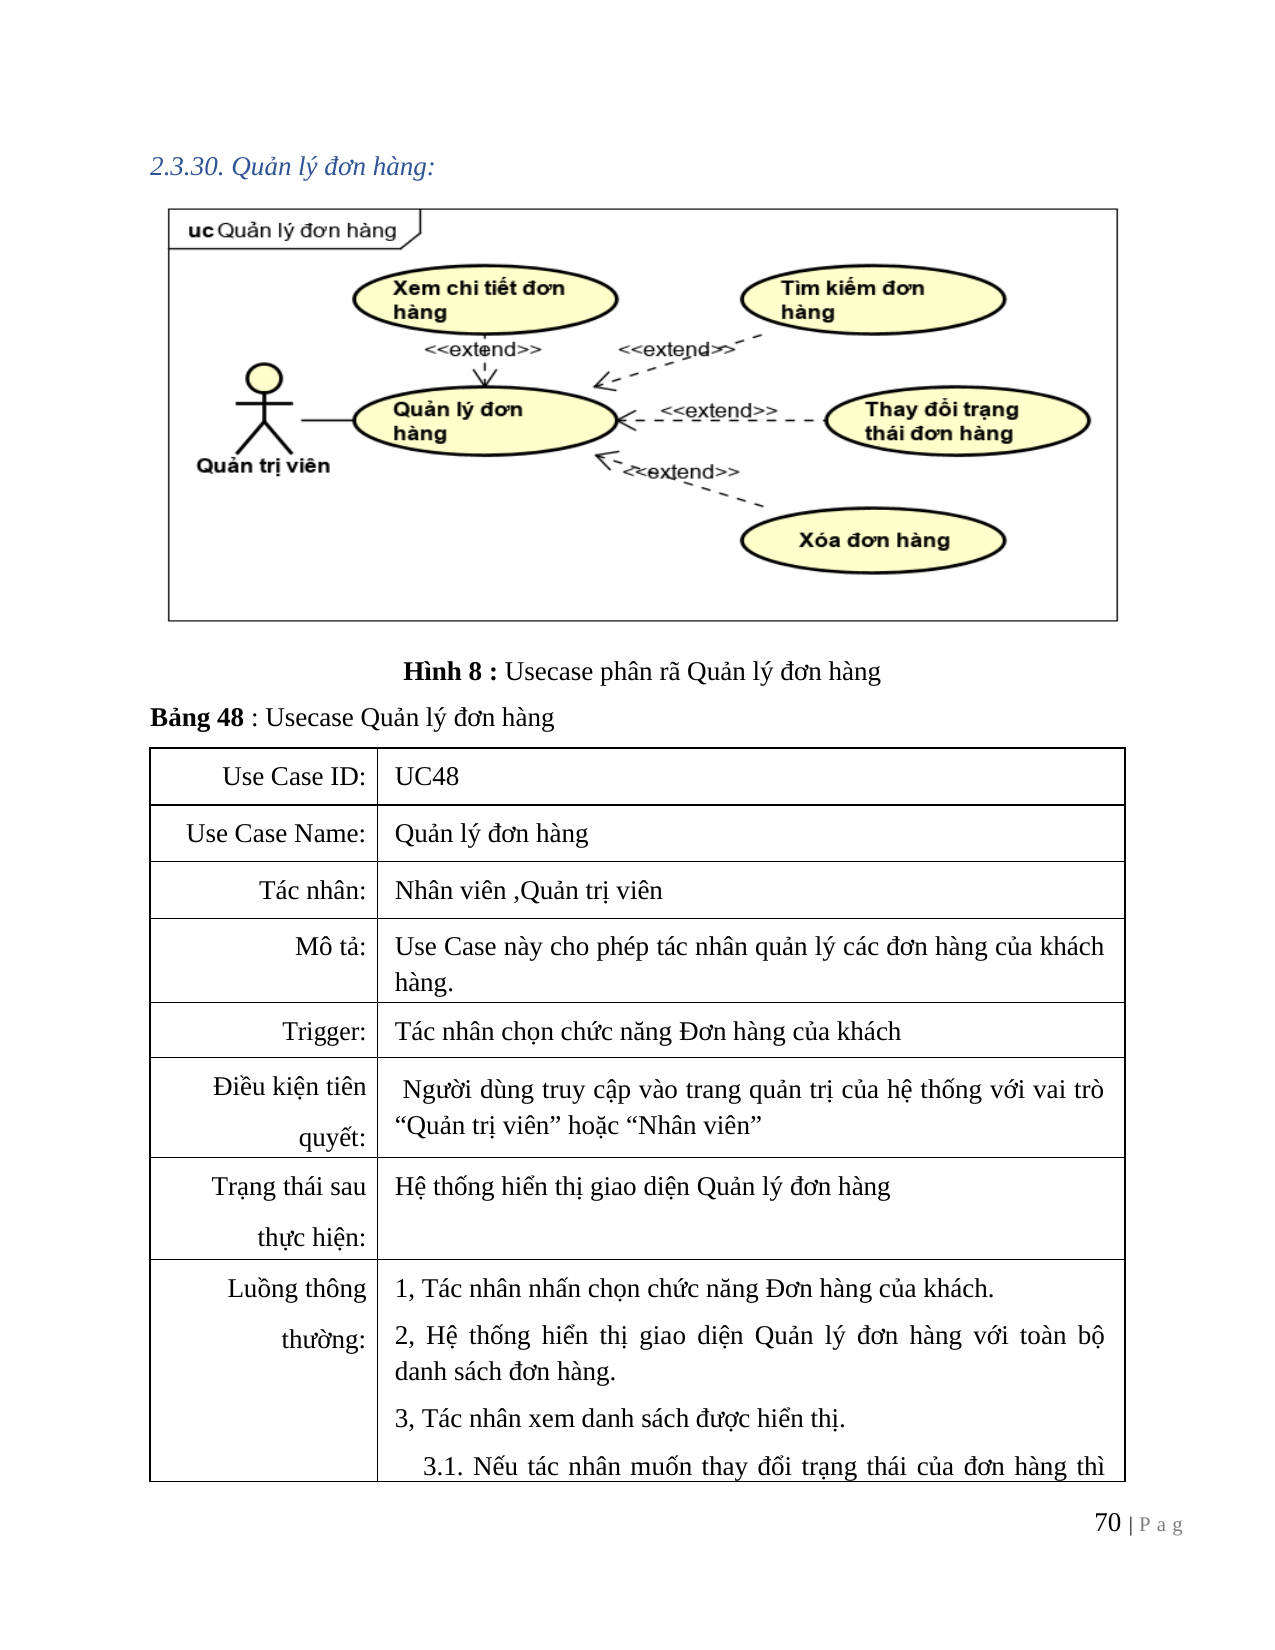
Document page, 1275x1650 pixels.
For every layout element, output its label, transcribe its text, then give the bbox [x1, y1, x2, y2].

table_header UC48 [378, 749, 1124, 804]
table_cell Tác nhân: [151, 862, 377, 918]
table_cell Quản lý đơn hàng [378, 806, 1124, 861]
table_cell Điều kiện tiên quyết: [151, 1058, 377, 1157]
subtitle Hình 8 : Usecase phân rã Quản lý đơn hàng [150, 655, 1134, 686]
table_header Use Case ID: [151, 749, 377, 804]
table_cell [378, 1260, 1124, 1481]
table_cell Tác nhân chọn chức năng Đơn hàng của khách [378, 1003, 1124, 1057]
table_cell Người dùng truy cập vào trang quản trị của hệ thống với vai trò “Quản trị viên” hoặc “Nhân viên” [378, 1058, 1124, 1157]
table_cell Hệ thống hiển thị giao diện Quản lý đơn hàng [378, 1158, 1124, 1259]
table_cell Use Case Name: [151, 806, 377, 861]
subtitle 2.3.30. Quản lý đơn hàng: [150, 150, 1134, 181]
table_cell Mô tả: [151, 919, 377, 1002]
table_cell Trạng thái sau thực hiện: [151, 1158, 377, 1259]
table_cell Use Case này cho phép tác nhân quản lý các đơn hàng của khách hàng. [378, 919, 1124, 1002]
subtitle Bảng 48 : Usecase Quản lý đơn hàng [150, 701, 1134, 732]
table_cell Nhân viên ,Quản trị viên [378, 862, 1124, 918]
picture [150, 193, 1135, 636]
table_cell Luồng thông thường: [151, 1260, 377, 1481]
table_cell Trigger: [151, 1003, 377, 1057]
